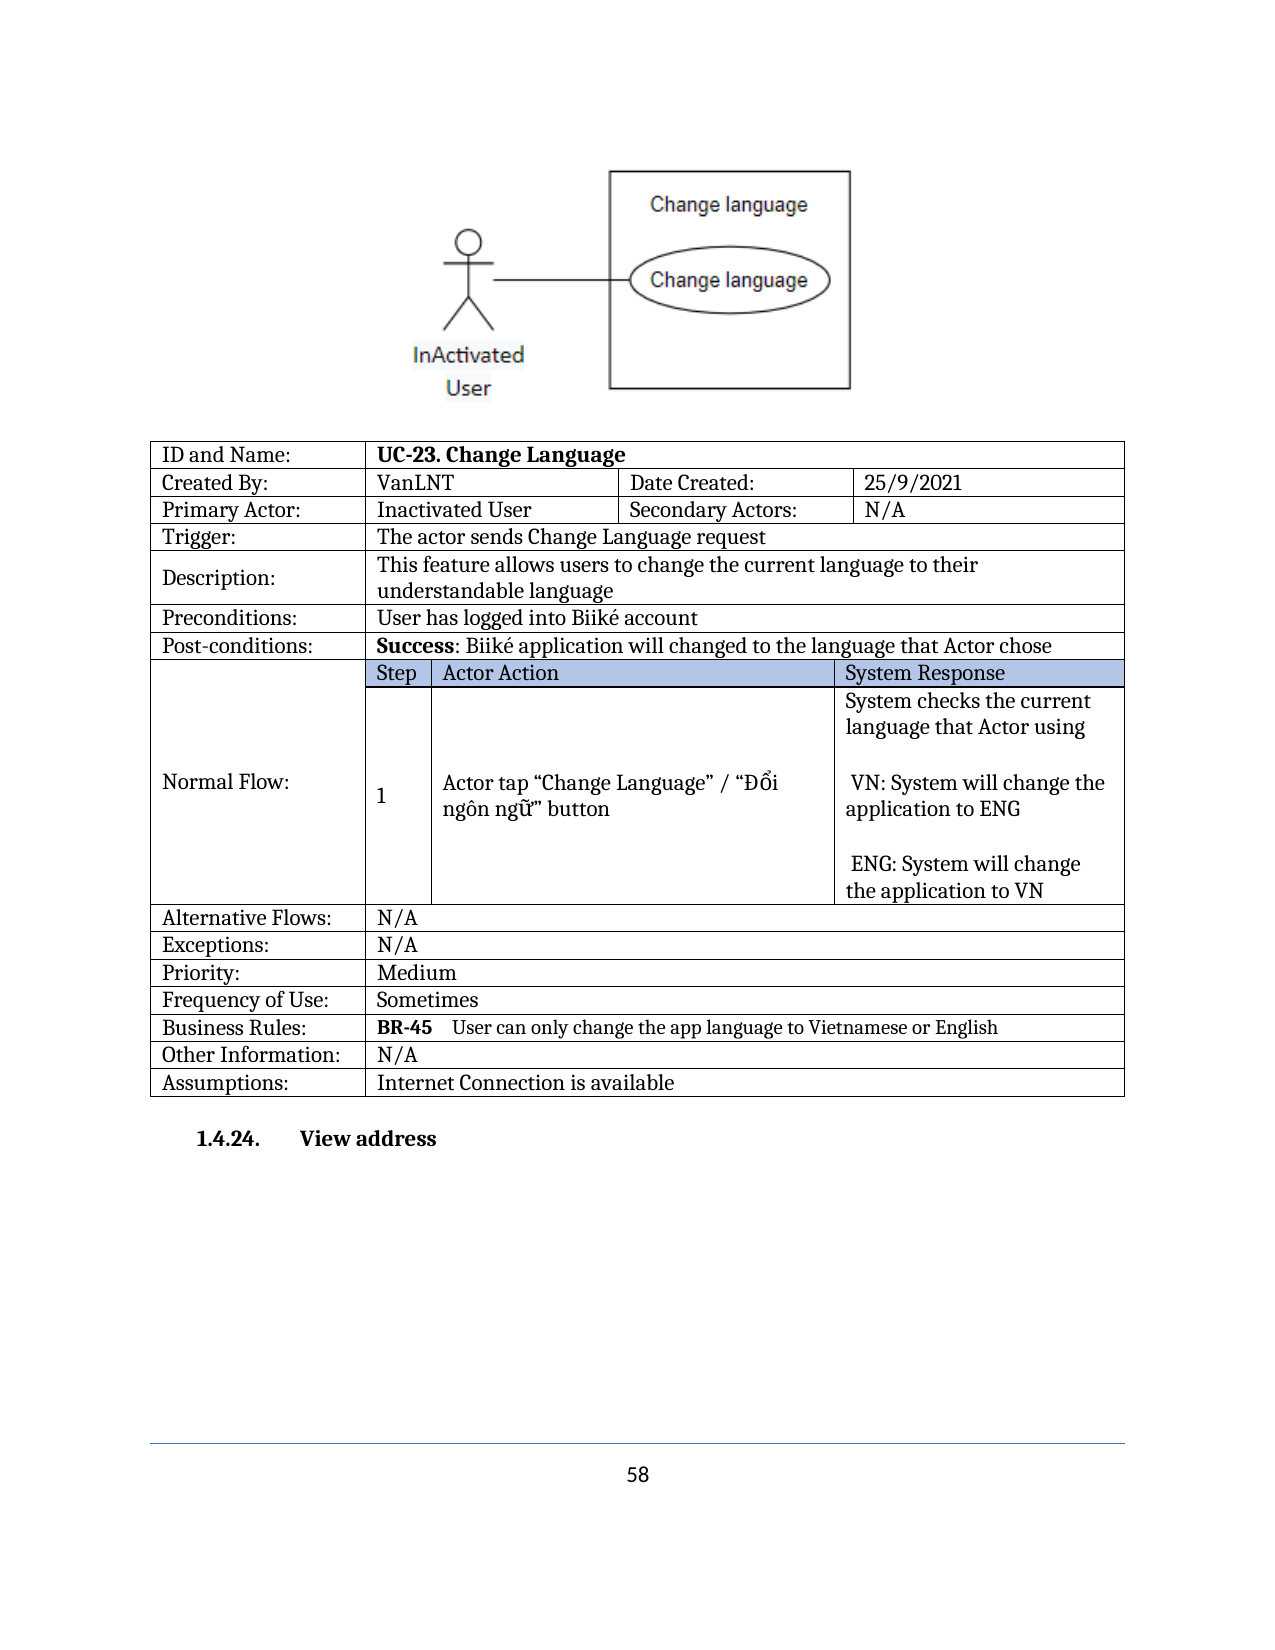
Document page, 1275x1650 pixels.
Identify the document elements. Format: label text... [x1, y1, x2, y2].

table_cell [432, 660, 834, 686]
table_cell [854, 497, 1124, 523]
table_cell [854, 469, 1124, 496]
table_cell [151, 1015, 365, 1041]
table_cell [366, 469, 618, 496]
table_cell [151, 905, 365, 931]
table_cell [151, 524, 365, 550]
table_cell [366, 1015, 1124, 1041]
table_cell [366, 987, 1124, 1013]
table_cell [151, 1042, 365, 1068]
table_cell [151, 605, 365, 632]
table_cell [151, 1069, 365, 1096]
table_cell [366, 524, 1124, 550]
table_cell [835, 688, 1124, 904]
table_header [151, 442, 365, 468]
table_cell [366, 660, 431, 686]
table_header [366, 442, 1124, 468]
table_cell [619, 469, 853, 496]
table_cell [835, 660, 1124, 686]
list View address [197, 1126, 1125, 1152]
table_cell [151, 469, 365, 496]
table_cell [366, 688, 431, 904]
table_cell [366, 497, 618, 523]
picture [405, 150, 870, 410]
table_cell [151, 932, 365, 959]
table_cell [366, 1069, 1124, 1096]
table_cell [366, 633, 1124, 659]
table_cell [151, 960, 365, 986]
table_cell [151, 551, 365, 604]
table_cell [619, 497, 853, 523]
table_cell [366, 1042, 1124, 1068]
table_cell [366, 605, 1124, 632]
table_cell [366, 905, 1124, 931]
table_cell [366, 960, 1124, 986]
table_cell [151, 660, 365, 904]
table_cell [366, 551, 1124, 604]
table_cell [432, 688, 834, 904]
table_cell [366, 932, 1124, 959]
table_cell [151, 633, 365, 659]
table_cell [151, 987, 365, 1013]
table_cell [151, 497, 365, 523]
